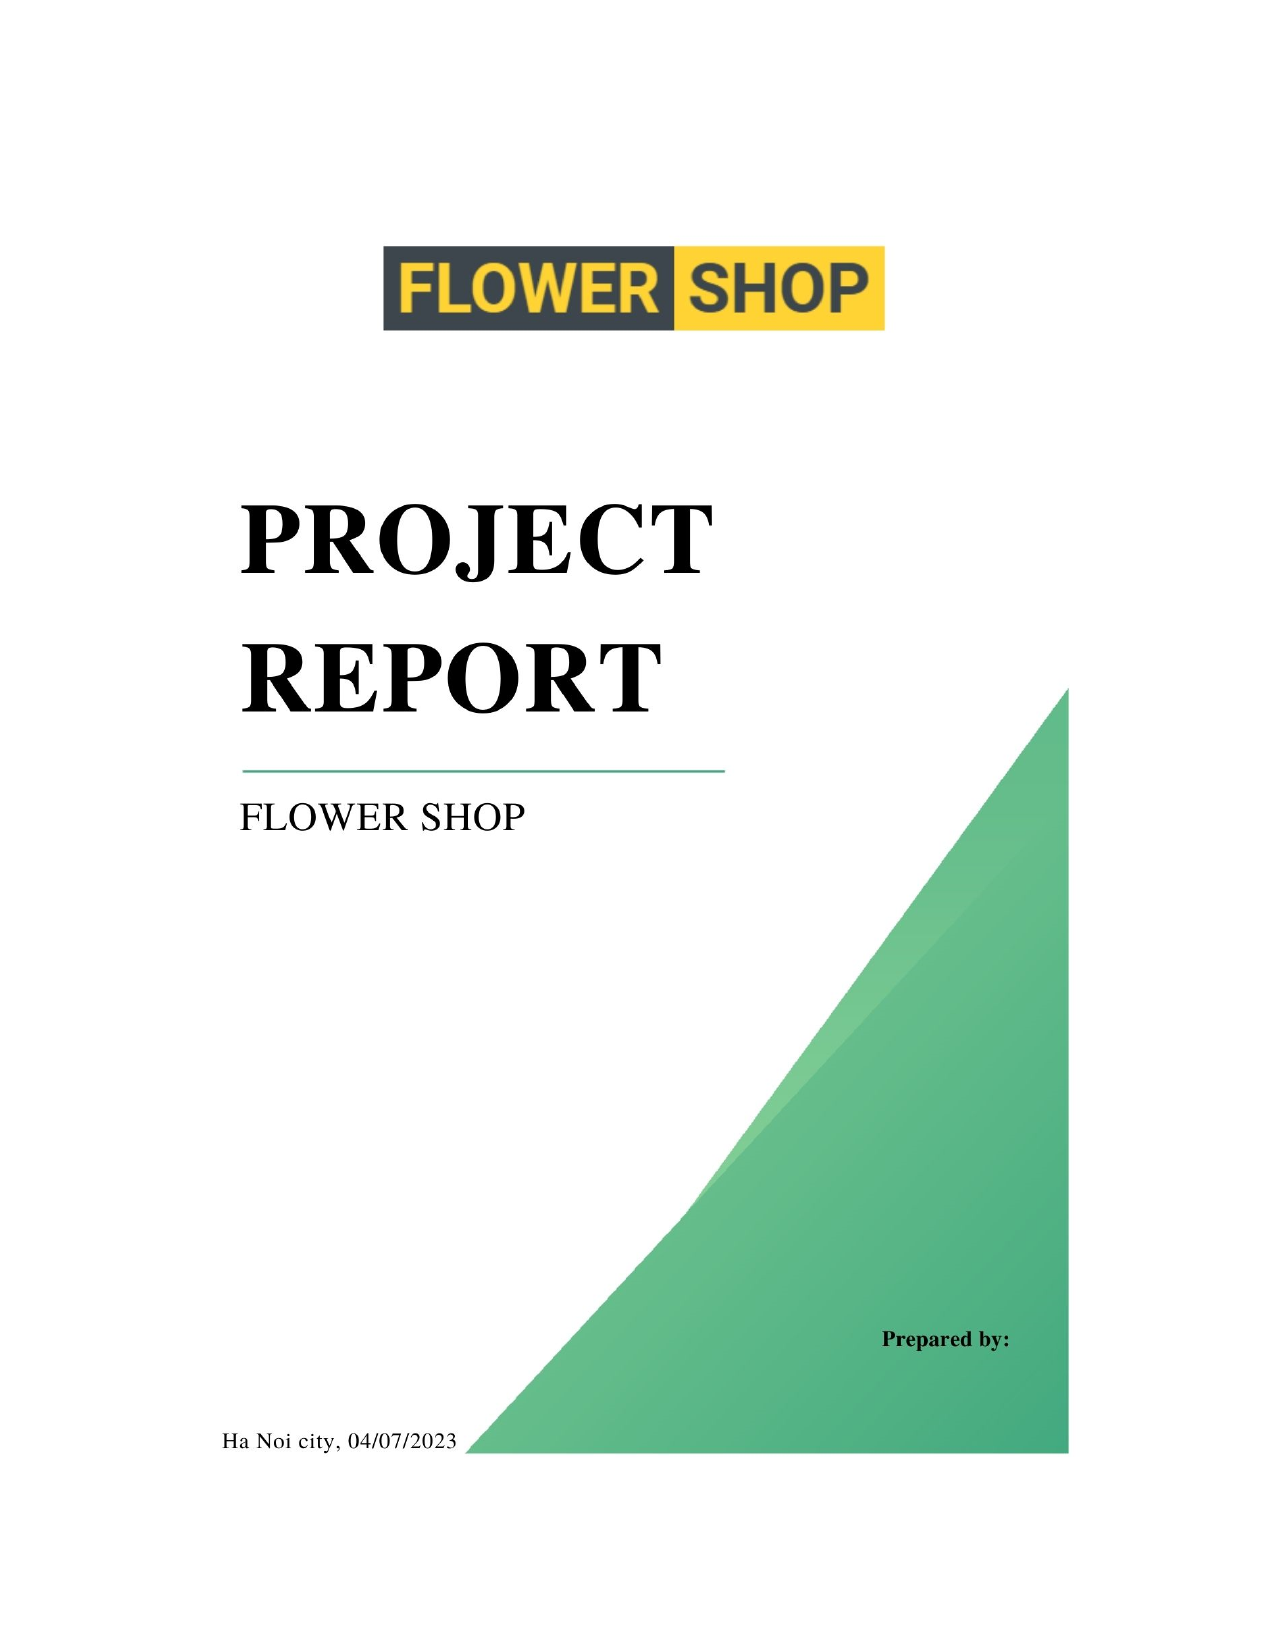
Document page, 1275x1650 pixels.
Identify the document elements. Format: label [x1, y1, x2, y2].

picture [150, 150, 1105, 1500]
